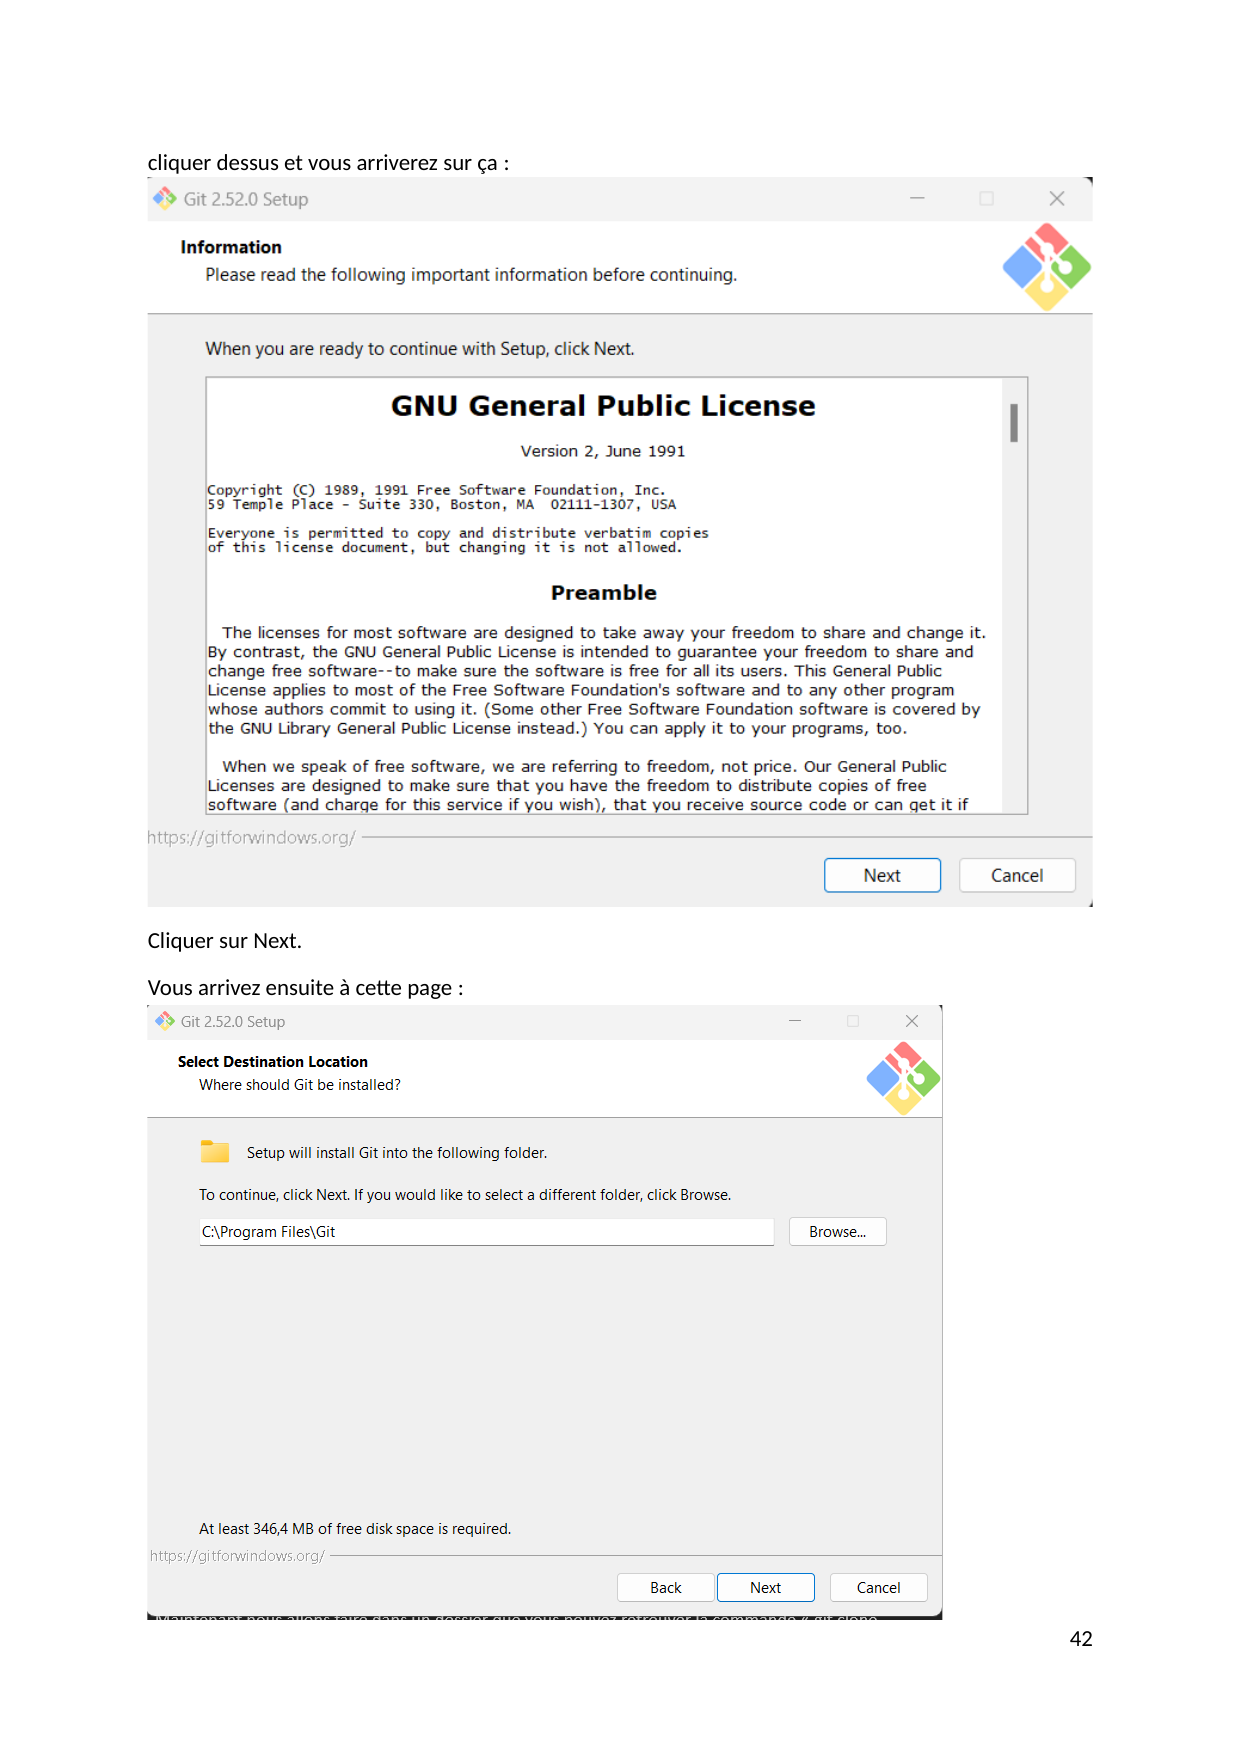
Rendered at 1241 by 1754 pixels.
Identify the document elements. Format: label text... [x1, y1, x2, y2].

text sinon utilise le lien que je fournis dans la partie 3 de mon README, vous devrez arriver sur cette page : après avoir cliquer sur ça vous devriez voir ça dans vos téléchargements : dans explorateur de fichier puis téléchargement vous devriez voir ça : cliquer dessus et vous arriverez sur ça : [148, 148, 1093, 177]
text Cliquer sur Next. [148, 926, 1093, 954]
picture [147, 1005, 943, 1620]
picture [147, 177, 1093, 907]
text Vous arrivez ensuite à cette page : [148, 973, 1093, 1031]
